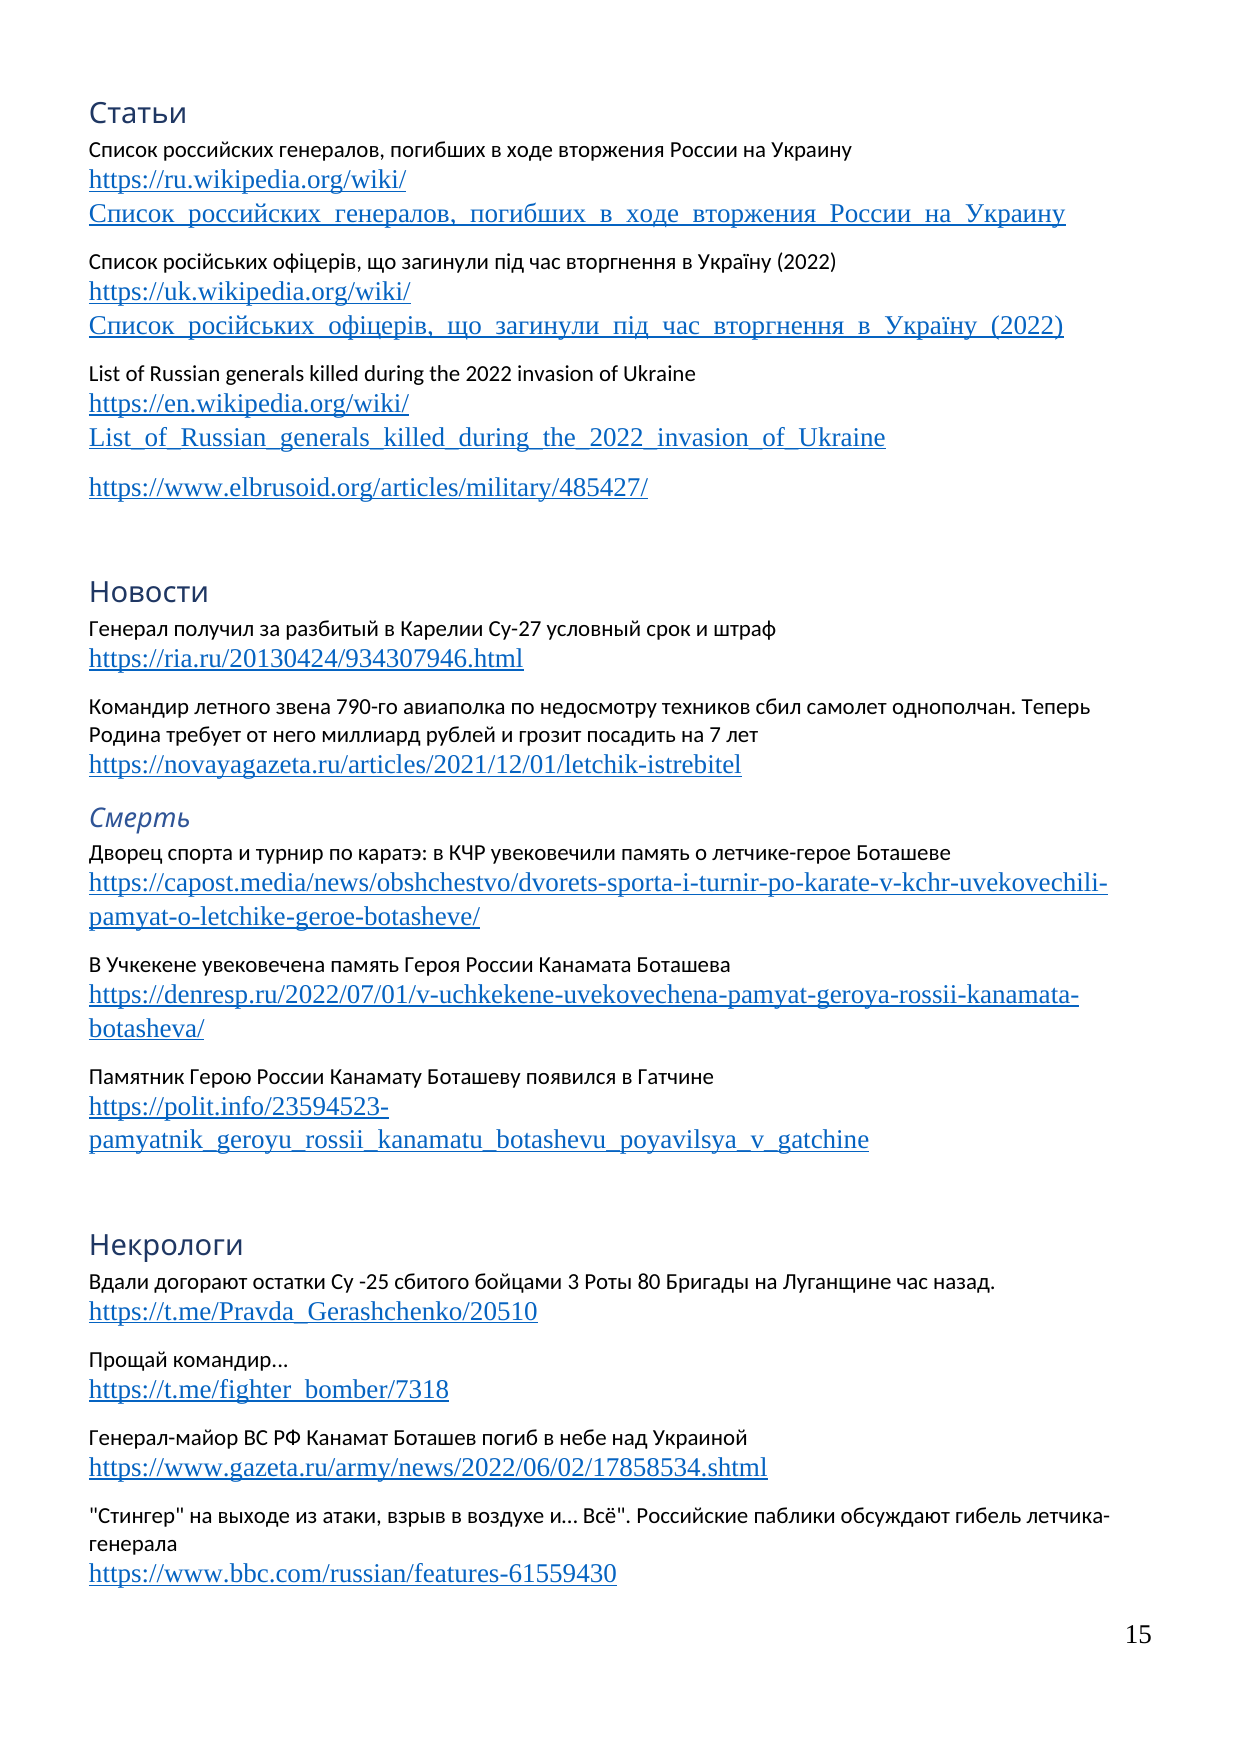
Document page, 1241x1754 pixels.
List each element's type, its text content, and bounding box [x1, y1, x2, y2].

text В Учкекене увековечена память Героя России Канамата Боташева [89, 950, 1152, 978]
text https://denresp.ru/2022/07/01/v-uchkekene-uvekovechena-pamyat-geroya-rossii-kanamata-botasheva/ [89, 978, 1152, 1043]
text https://novayagazeta.ru/articles/2021/12/01/letchik-istrebitel [89, 748, 1152, 779]
text https://en.wikipedia.org/wiki/List_of_Russian_generals_killed_during_the_2022_invasion_of_Ukraine [89, 387, 1152, 452]
text List of Russian generals killed during the 2022 invasion of Ukraine [89, 359, 1152, 387]
subtitle Статьи [89, 93, 1152, 132]
text https://uk.wikipedia.org/wiki/Список_російських_офіцерів,_що_загинули_під_час_вторгнення_в_Україну_(2022) [89, 275, 1152, 340]
text https://ria.ru/20130424/934307946.html [89, 642, 1152, 673]
text Генерал получил за разбитый в Карелии Су-27 условный срок и штраф [89, 614, 1152, 642]
text Прощай командир... [89, 1345, 1152, 1373]
subtitle Некрологи [89, 1224, 1152, 1264]
text Генерал-майор ВС РФ Канамат Боташев погиб в небе над Украиной [89, 1423, 1152, 1451]
text Список российских генералов, погибших в ходе вторжения России на Украину [89, 136, 1152, 164]
text https://www.gazeta.ru/army/news/2022/06/02/17858534.shtml [89, 1451, 1152, 1482]
text https://ru.wikipedia.org/wiki/Список_российских_генералов,_погибших_в_ходе_вторжения_России_на_Украину [89, 164, 1152, 228]
text https://t.me/fighter_bomber/7318 [89, 1373, 1152, 1404]
text Памятник Герою России Канамату Боташеву появился в Гатчине [89, 1062, 1152, 1090]
text Дворец спорта и турнир по каратэ: в КЧР увековечили память о летчике-герое Боташеве [89, 838, 1152, 866]
text Командир летного звена 790-го авиаполка по недосмотру техников сбил самолет однополчан. Теперь Родина требует от него миллиард рублей и грозит посадить на 7 лет [89, 692, 1152, 748]
text Вдали догорают остатки Су -25 сбитого бойцами 3 Роты 80 Бригады на Луганщине час назад. [89, 1267, 1152, 1295]
subtitle Новости [89, 571, 1152, 611]
text https://t.me/Pravda_Gerashchenko/20510 [89, 1295, 1152, 1326]
text https://www.elbrusoid.org/articles/military/485427/ [89, 471, 1152, 502]
text https://www.bbc.com/russian/features-61559430 [89, 1557, 1152, 1589]
text Список російських офіцерів, що загинули під час вторгнення в Україну (2022) [89, 247, 1152, 275]
text https://polit.info/23594523-pamyatnik_geroyu_rossii_kanamatu_botashevu_poyavilsya_v_gatchine [89, 1090, 1152, 1155]
text https://capost.media/news/obshchestvo/dvorets-sporta-i-turnir-po-karate-v-kchr-uvekovechili-pamyat-o-letchike-geroe-botasheve/ [89, 866, 1152, 931]
subtitle Смерть [89, 799, 1152, 836]
text "Стингер" на выходе из атаки, взрыв в воздухе и… Всё". Российские паблики обсуждают гибель летчика-генерала [89, 1501, 1152, 1557]
